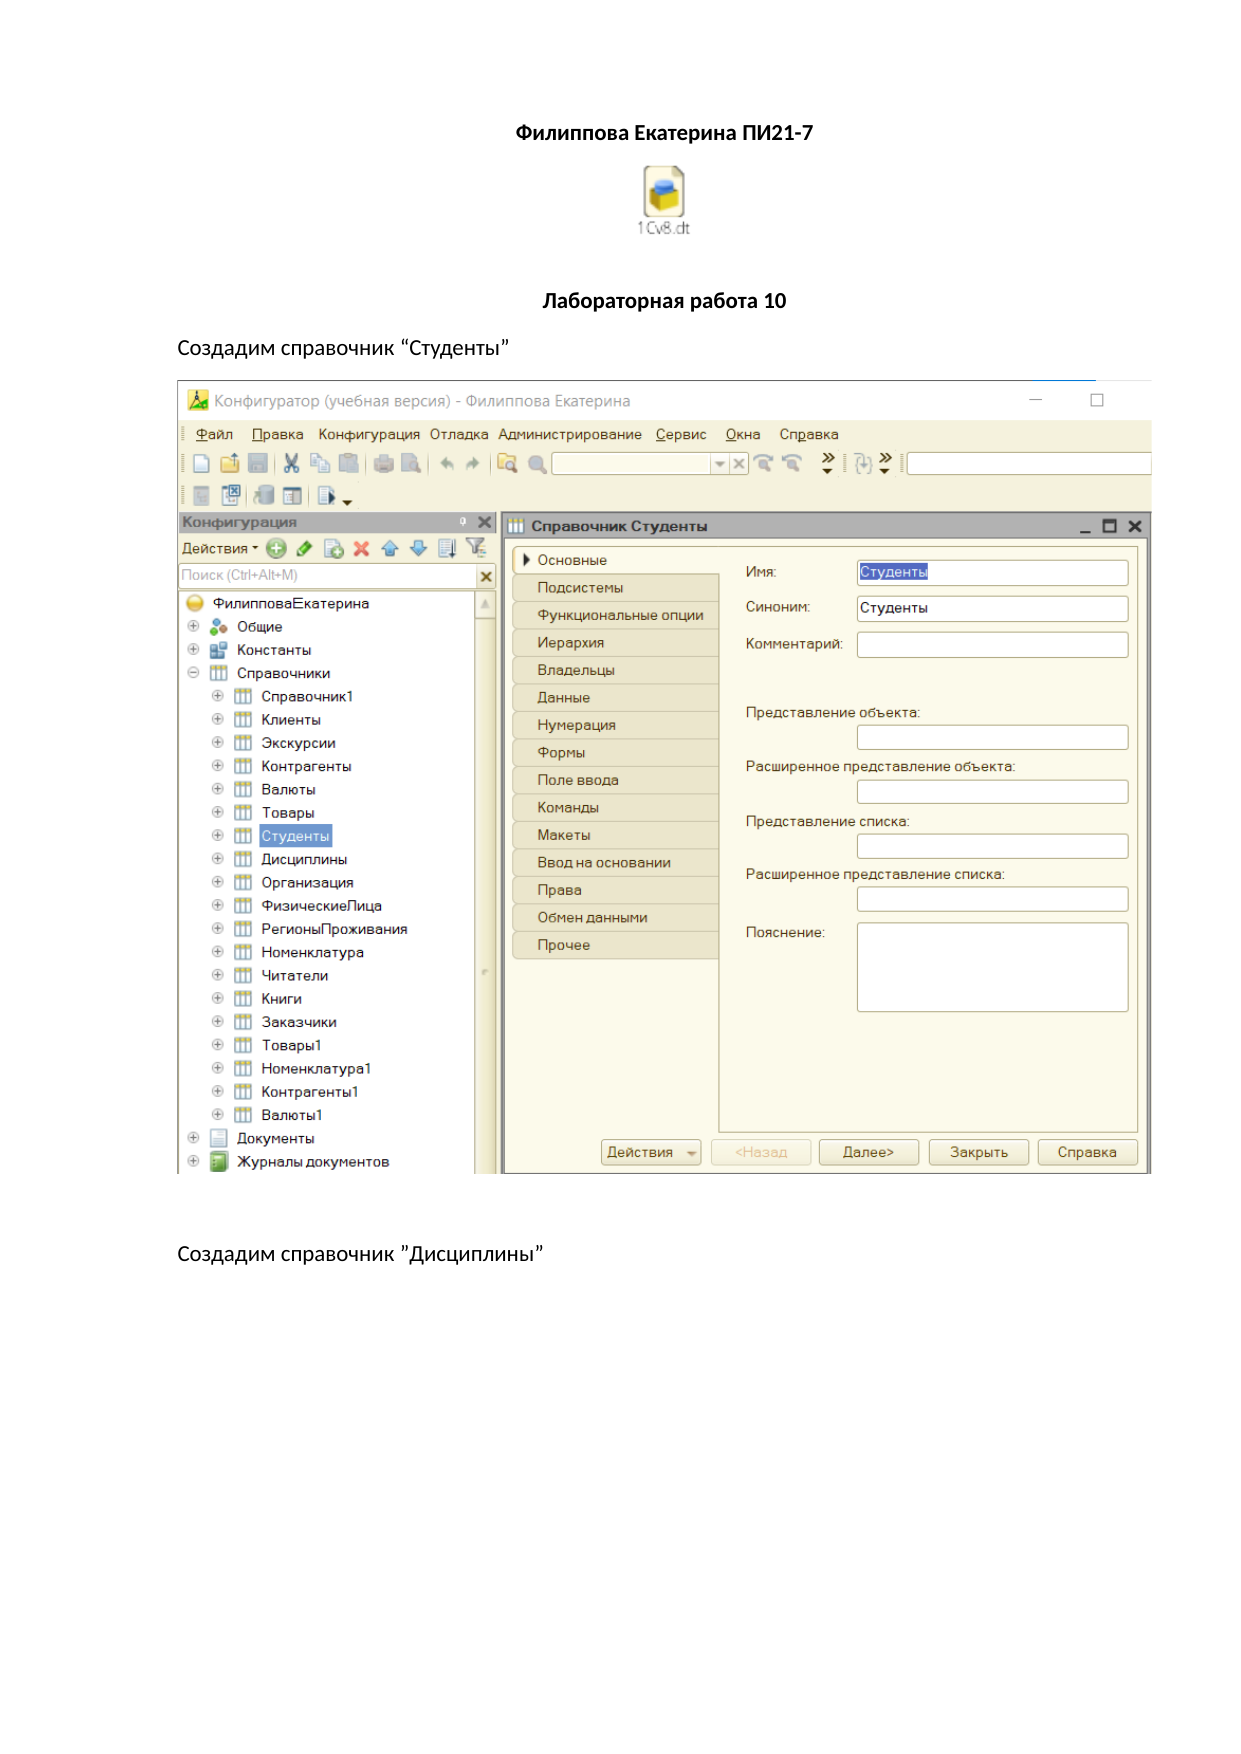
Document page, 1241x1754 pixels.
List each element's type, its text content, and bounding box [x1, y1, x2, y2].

text Создадим справочник ”Дисциплины” [177, 1239, 1152, 1268]
text Филиппова Екатерина ПИ21-7 [177, 118, 1152, 146]
text Создадим справочник “Студенты” [177, 333, 1152, 361]
picture [177, 380, 1152, 1174]
text Лабораторная работа 10 [177, 286, 1152, 314]
